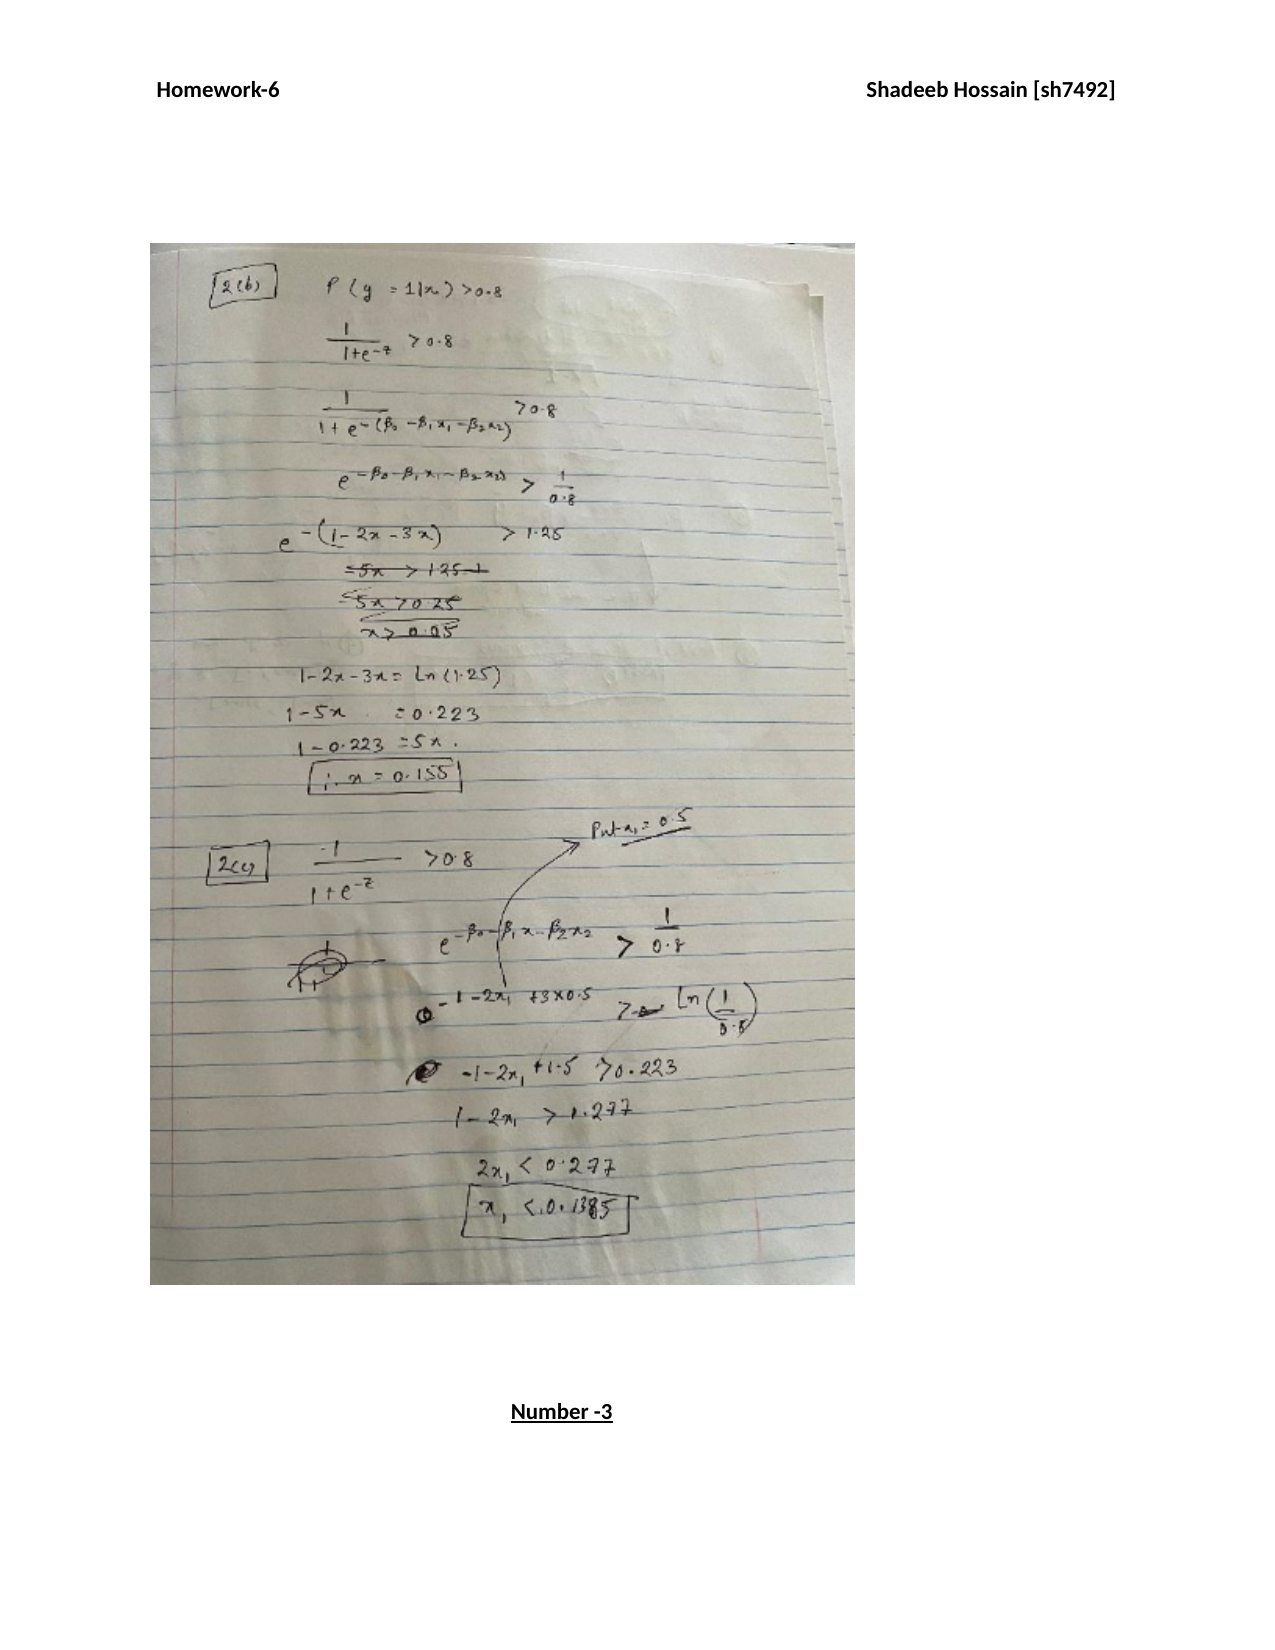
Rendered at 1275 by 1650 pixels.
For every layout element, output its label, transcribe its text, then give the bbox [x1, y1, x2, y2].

picture [150, 243, 855, 1285]
text Number -3 [150, 1397, 1125, 1425]
